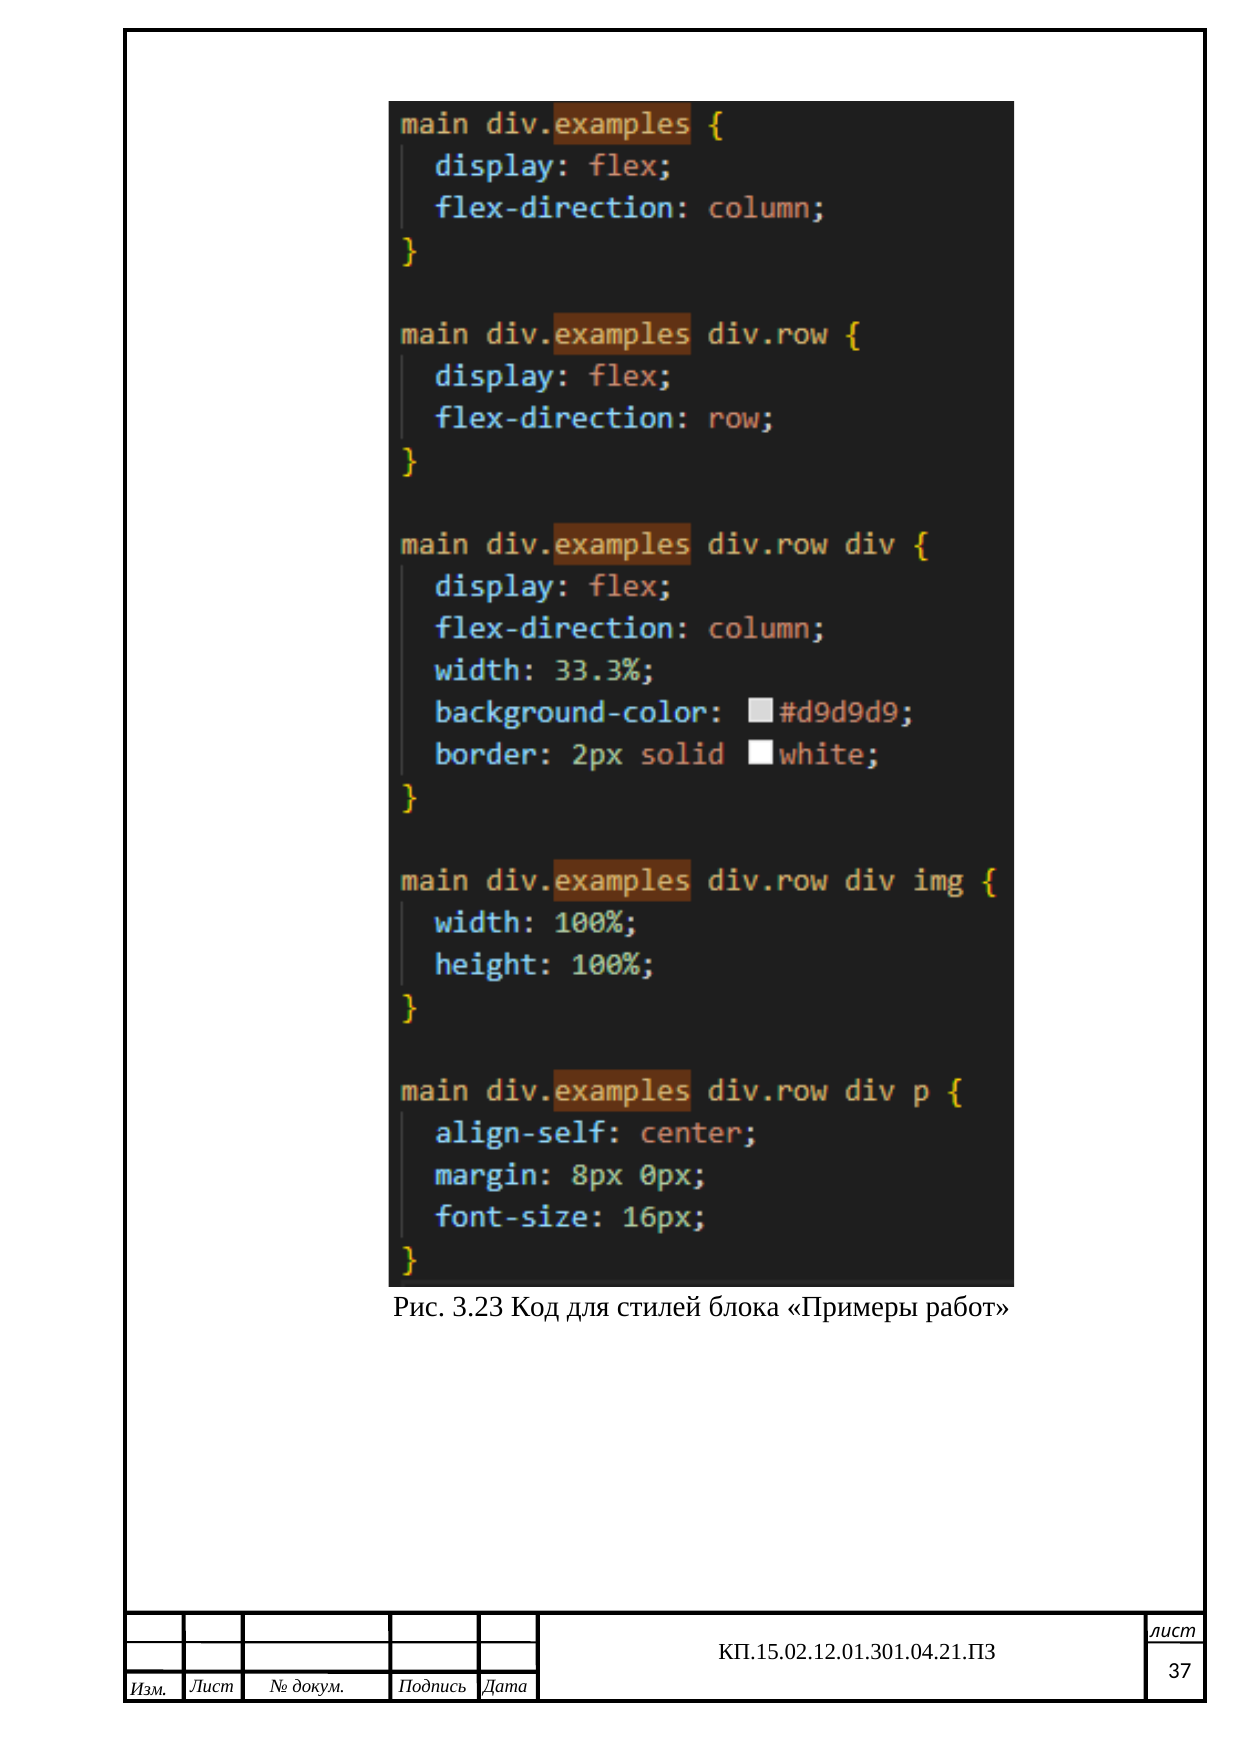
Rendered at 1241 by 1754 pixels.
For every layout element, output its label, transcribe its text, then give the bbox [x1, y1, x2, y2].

picture [388, 101, 1015, 1287]
text Рис. 3.23 Код для стилей блока «Примеры работ» [177, 1289, 1181, 1322]
